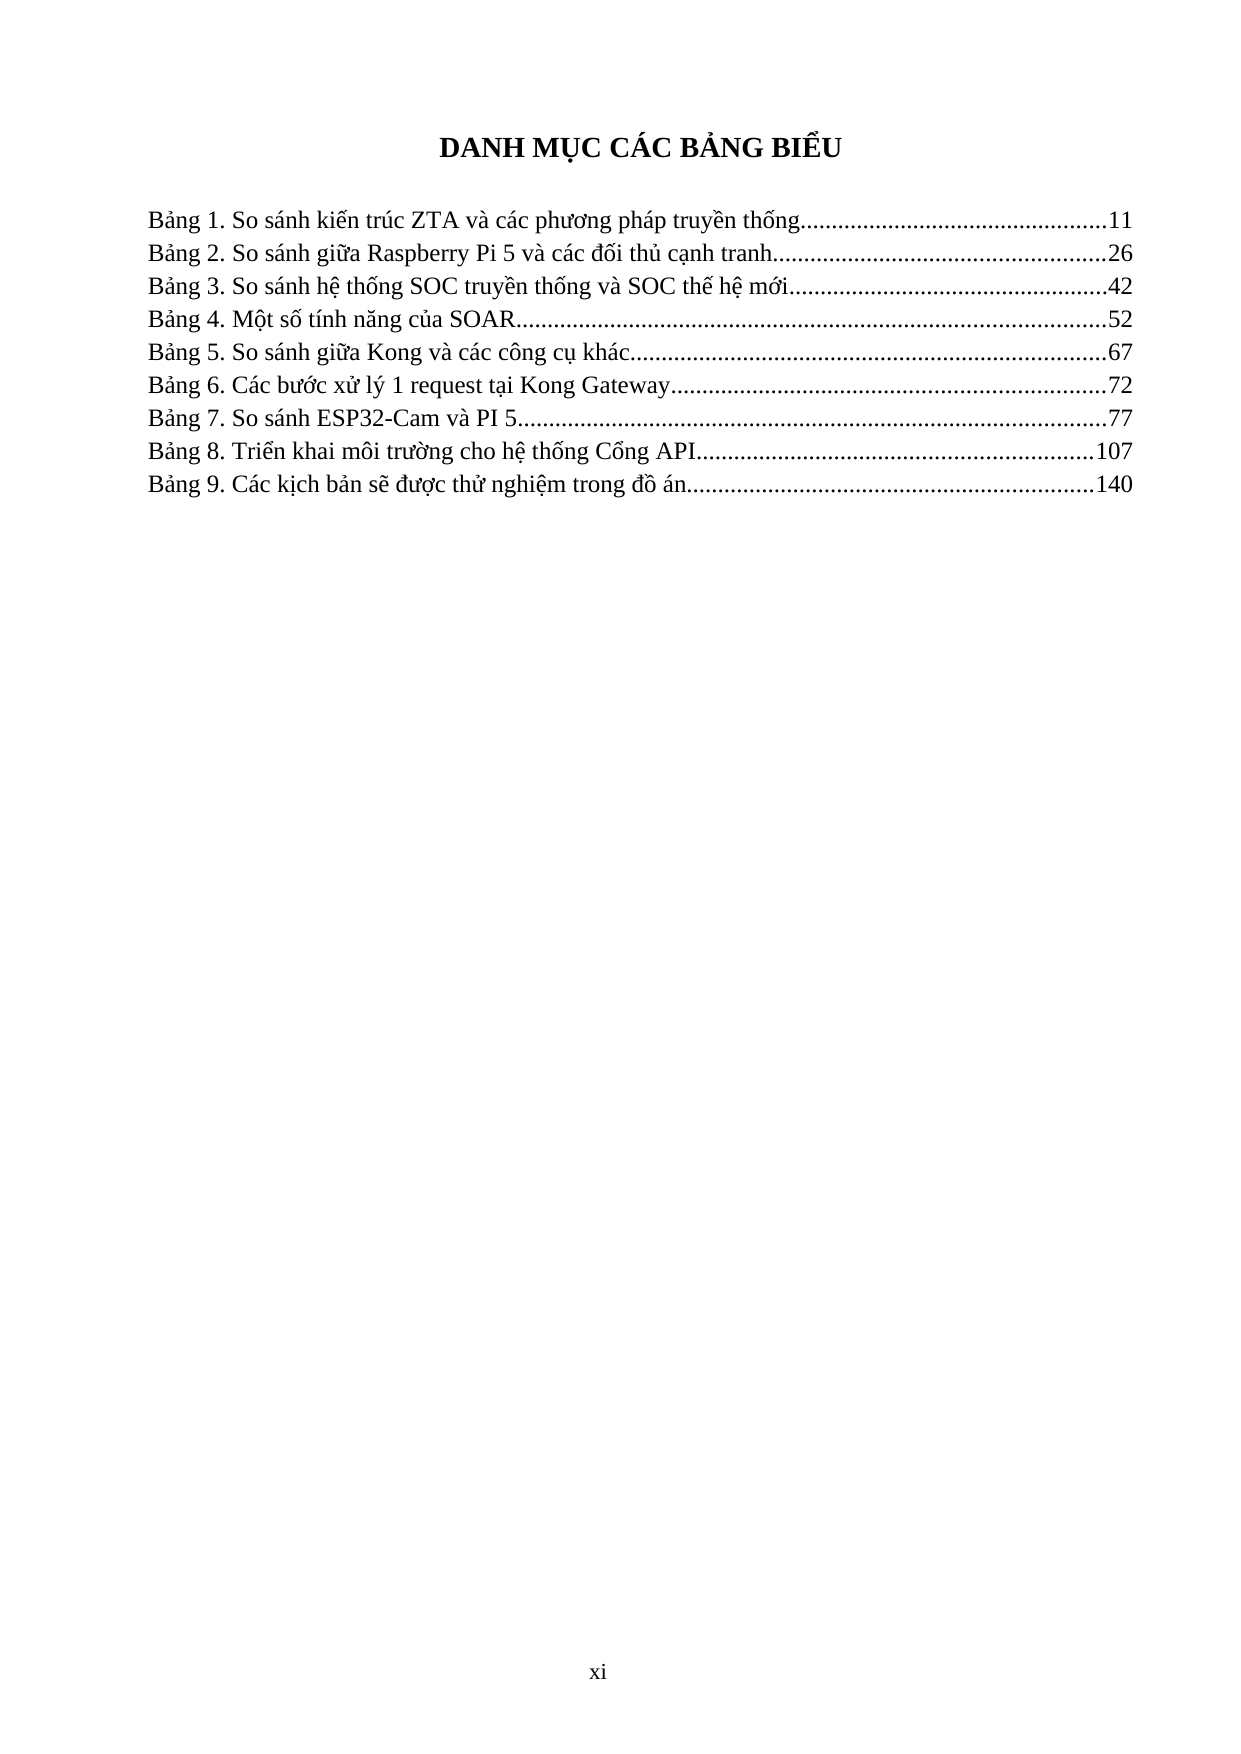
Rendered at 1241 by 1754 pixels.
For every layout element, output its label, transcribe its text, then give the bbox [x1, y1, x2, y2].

text Bảng 9. Các kịch bản sẽ được thử nghiệm trong đồ án 140 [148, 469, 1134, 498]
text DANH MỤC CÁC BẢNG BIỂU [148, 131, 1134, 164]
text Bảng 4. Một số tính năng của SOAR 52 [148, 304, 1134, 333]
text Bảng 8. Triển khai môi trường cho hệ thống Cổng API 107 [148, 436, 1134, 465]
text Bảng 1. So sánh kiến trúc ZTA và các phương pháp truyền thống 11 [148, 205, 1134, 234]
text Bảng 7. So sánh ESP32-Cam và PI 5 77 [148, 403, 1134, 432]
text Bảng 2. So sánh giữa Raspberry Pi 5 và các đối thủ cạnh tranh 26 [148, 238, 1134, 267]
text Bảng 5. So sánh giữa Kong và các công cụ khác 67 [148, 337, 1134, 366]
text Bảng 3. So sánh hệ thống SOC truyền thống và SOC thế hệ mới 42 [148, 271, 1134, 300]
text Bảng 6. Các bước xử lý 1 request tại Kong Gateway 72 [148, 370, 1134, 399]
